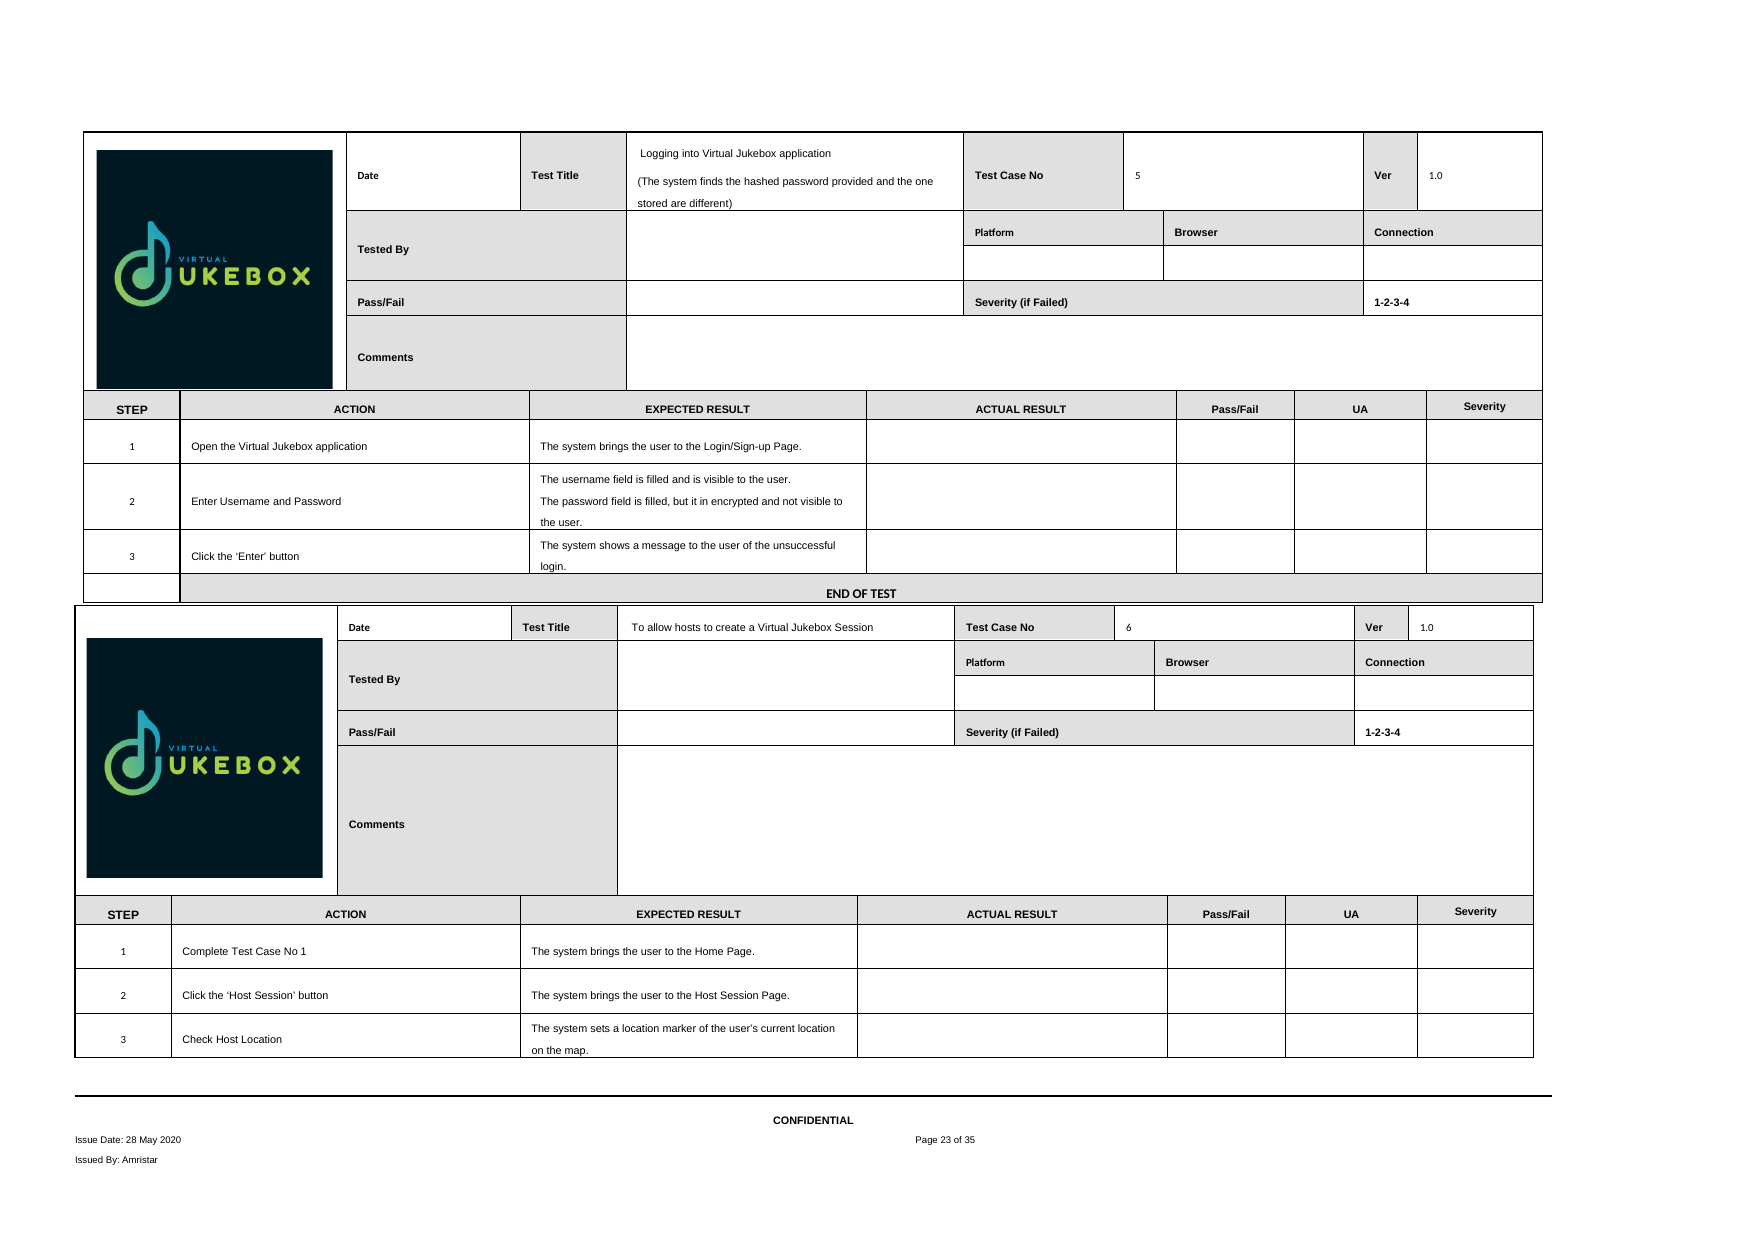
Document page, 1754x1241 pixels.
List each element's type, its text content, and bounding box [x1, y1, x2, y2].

table_cell [1427, 420, 1542, 463]
table_cell Pass/Fail [1177, 391, 1294, 419]
table_cell [1168, 1014, 1285, 1057]
table_cell [1286, 969, 1417, 1012]
table_cell [1295, 464, 1426, 529]
table_cell Browser [1155, 641, 1354, 675]
table_cell [1168, 969, 1285, 1012]
table_cell 1 [76, 925, 171, 968]
table_cell Severity (if Failed) [955, 711, 1354, 745]
table_header [84, 133, 346, 390]
table_cell [1177, 420, 1294, 463]
table_cell [1355, 676, 1533, 710]
table_cell The system brings the user to the Login/Sign-up Page. [530, 420, 866, 463]
table_cell STEP [84, 391, 179, 419]
table_cell [1286, 1014, 1417, 1057]
table_cell [867, 464, 1176, 529]
table_cell Severity [1418, 896, 1533, 924]
table_cell [858, 969, 1167, 1012]
table_cell Severity [1427, 391, 1542, 419]
table_cell 2 [84, 464, 179, 529]
table_cell ACTION [172, 896, 520, 924]
table_cell [1364, 246, 1542, 280]
table_cell [1295, 530, 1426, 573]
table_cell Click the ‘Enter’ button [181, 530, 529, 573]
table_cell [858, 925, 1167, 968]
table_cell [955, 676, 1154, 710]
table_cell Open the Virtual Jukebox application [181, 420, 529, 463]
table_cell [627, 211, 963, 280]
picture [95, 150, 333, 388]
table_cell Platform [964, 211, 1163, 245]
table_cell [1168, 925, 1285, 968]
table_cell 1-2-3-4 [1355, 711, 1533, 745]
table_header To allow hosts to create a Virtual Jukebox Session [618, 606, 954, 639]
table_cell The system brings the user to the Home Page. [521, 925, 857, 968]
table_cell 1-2-3-4 [1364, 281, 1542, 315]
table_cell [1295, 420, 1426, 463]
table_cell [867, 420, 1176, 463]
table_cell Pass/Fail [1168, 896, 1285, 924]
table_cell [618, 746, 1533, 895]
table_cell Severity (if Failed) [964, 281, 1363, 315]
table_cell Pass/Fail [338, 711, 617, 745]
table_cell 1 [84, 420, 179, 463]
table_cell STEP [76, 896, 171, 924]
table_header Ver [1364, 133, 1417, 209]
table_cell [1427, 464, 1542, 529]
table_cell 2 [76, 969, 171, 1012]
table_cell [1164, 246, 1363, 280]
table_cell [867, 530, 1176, 573]
table_header Test Title [512, 606, 617, 639]
table_cell [627, 316, 1542, 390]
table_cell Check Host Location [172, 1014, 520, 1057]
table_cell [627, 281, 963, 315]
table_cell The system sets a location marker of the user’s current location on the map. [521, 1014, 857, 1057]
table_header Date [347, 133, 520, 209]
table_cell [1177, 530, 1294, 573]
table_header Test Case No [955, 606, 1114, 639]
table_cell [1427, 530, 1542, 573]
table_cell 3 [76, 1014, 171, 1057]
table_cell [618, 641, 954, 710]
table_cell [1418, 925, 1533, 968]
table_cell Tested By [338, 641, 617, 710]
table_header Test Title [521, 133, 626, 209]
table_cell Comments [347, 316, 626, 390]
table_cell 3 [84, 530, 179, 573]
table_cell [964, 246, 1163, 280]
picture [85, 638, 323, 877]
table_cell Browser [1164, 211, 1363, 245]
table_cell [1155, 676, 1354, 710]
table_cell Comments [338, 746, 617, 895]
table_cell Click the ‘Host Session’ button [172, 969, 520, 1012]
table_cell [858, 1014, 1167, 1057]
table_cell ACTUAL RESULT [867, 391, 1176, 419]
table_cell [1418, 969, 1533, 1012]
table_cell [1418, 1014, 1533, 1057]
table_header Test Case No [964, 133, 1123, 209]
table_cell EXPECTED RESULT [530, 391, 866, 419]
table_header Logging into Virtual Jukebox application (The system finds the hashed password provided and the one stored are different) [627, 133, 963, 209]
table_cell [84, 574, 179, 602]
table_cell Complete Test Case No 1 [172, 925, 520, 968]
table_cell The system brings the user to the Host Session Page. [521, 969, 857, 1012]
table_cell ACTUAL RESULT [858, 896, 1167, 924]
table_cell The username field is filled and is visible to the user. The password field is filled, but it in encrypted and not visible to the user. [530, 464, 866, 529]
table_cell [1177, 464, 1294, 529]
table_header 1.0 [1418, 133, 1542, 209]
table_cell [618, 711, 954, 745]
table_cell [1286, 925, 1417, 968]
table_cell ACTION [181, 391, 529, 419]
table_cell Enter Username and Password [181, 464, 529, 529]
table_cell Platform [955, 641, 1154, 675]
table_header Ver [1355, 606, 1408, 639]
table_cell END OF TEST [181, 574, 1542, 602]
table_header Date [338, 606, 511, 639]
table_cell Pass/Fail [347, 281, 626, 315]
table_header 6 [1115, 606, 1354, 639]
table_header [76, 606, 337, 895]
table_cell Connection [1355, 641, 1533, 675]
table_cell UA [1286, 896, 1417, 924]
table_header 5 [1124, 133, 1363, 209]
table_cell UA [1295, 391, 1426, 419]
table_cell The system shows a message to the user of the unsuccessful login. [530, 530, 866, 573]
table_cell Connection [1364, 211, 1542, 245]
table_cell Tested By [347, 211, 626, 280]
table_header 1.0 [1409, 606, 1533, 639]
table_cell EXPECTED RESULT [521, 896, 857, 924]
